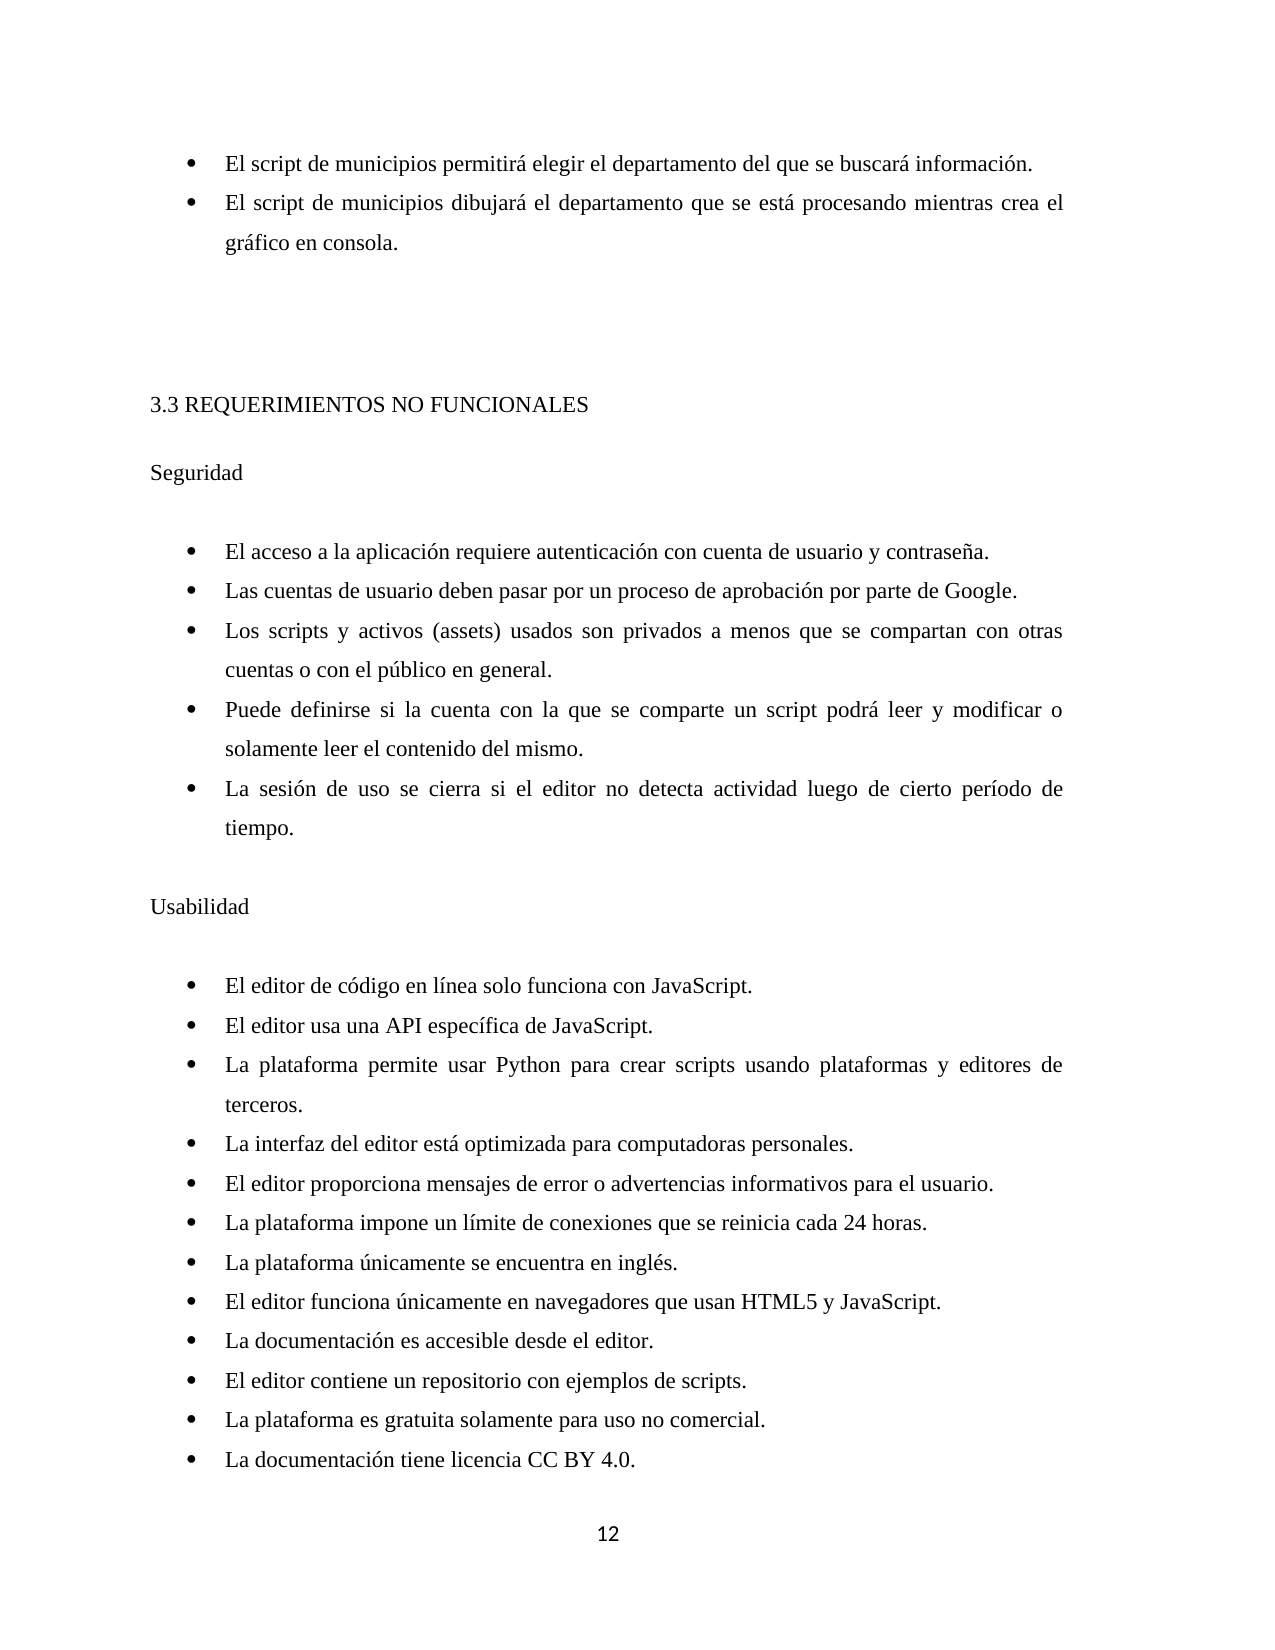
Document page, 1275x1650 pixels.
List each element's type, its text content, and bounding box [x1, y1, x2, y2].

list La plataforma únicamente se encuentra en inglés. [187, 1248, 1065, 1275]
list Las cuentas de usuario deben pasar por un proceso de aprobación por parte de Google. [187, 577, 1065, 604]
text Seguridad [150, 459, 1065, 485]
list El editor proporciona mensajes de error o advertencias informativos para el usuario. [187, 1169, 1065, 1196]
list La plataforma es gratuita solamente para uso no comercial. [187, 1406, 1065, 1433]
list La interfaz del editor está optimizada para computadoras personales. [187, 1130, 1065, 1156]
list Puede definirse si la cuenta con la que se comparte un script podrá leer y modificar o solamente leer el contenido del mismo. [187, 696, 1065, 762]
list El script de municipios dibujará el departamento que se está procesando mientras crea el gráfico en consola. [187, 189, 1065, 255]
list Los scripts y activos (assets) usados son privados a menos que se compartan con otras cuentas o con el público en general. [187, 617, 1065, 683]
list El script de municipios permitirá elegir el departamento del que se buscará información. [187, 150, 1065, 176]
subtitle 3.3 REQUERIMIENTOS NO FUNCIONALES [150, 391, 1065, 417]
list La documentación es accesible desde el editor. [187, 1327, 1065, 1354]
list El editor de código en línea solo funciona con JavaScript. [187, 972, 1065, 998]
list La documentación tiene licencia CC BY 4.0. [187, 1446, 1065, 1472]
list El editor usa una API específica de JavaScript. [187, 1012, 1065, 1038]
list El editor funciona únicamente en navegadores que usan HTML5 y JavaScript. [187, 1288, 1065, 1314]
text Usabilidad [150, 893, 1065, 919]
list La plataforma permite usar Python para crear scripts usando plataformas y editores de terceros. [187, 1051, 1065, 1117]
list La sesión de uso se cierra si el editor no detecta actividad luego de cierto período de tiempo. [187, 775, 1065, 841]
list El acceso a la aplicación requiere autenticación con cuenta de usuario y contraseña. [187, 538, 1065, 564]
list La plataforma impone un límite de conexiones que se reinicia cada 24 horas. [187, 1209, 1065, 1235]
list El editor contiene un repositorio con ejemplos de scripts. [187, 1367, 1065, 1393]
